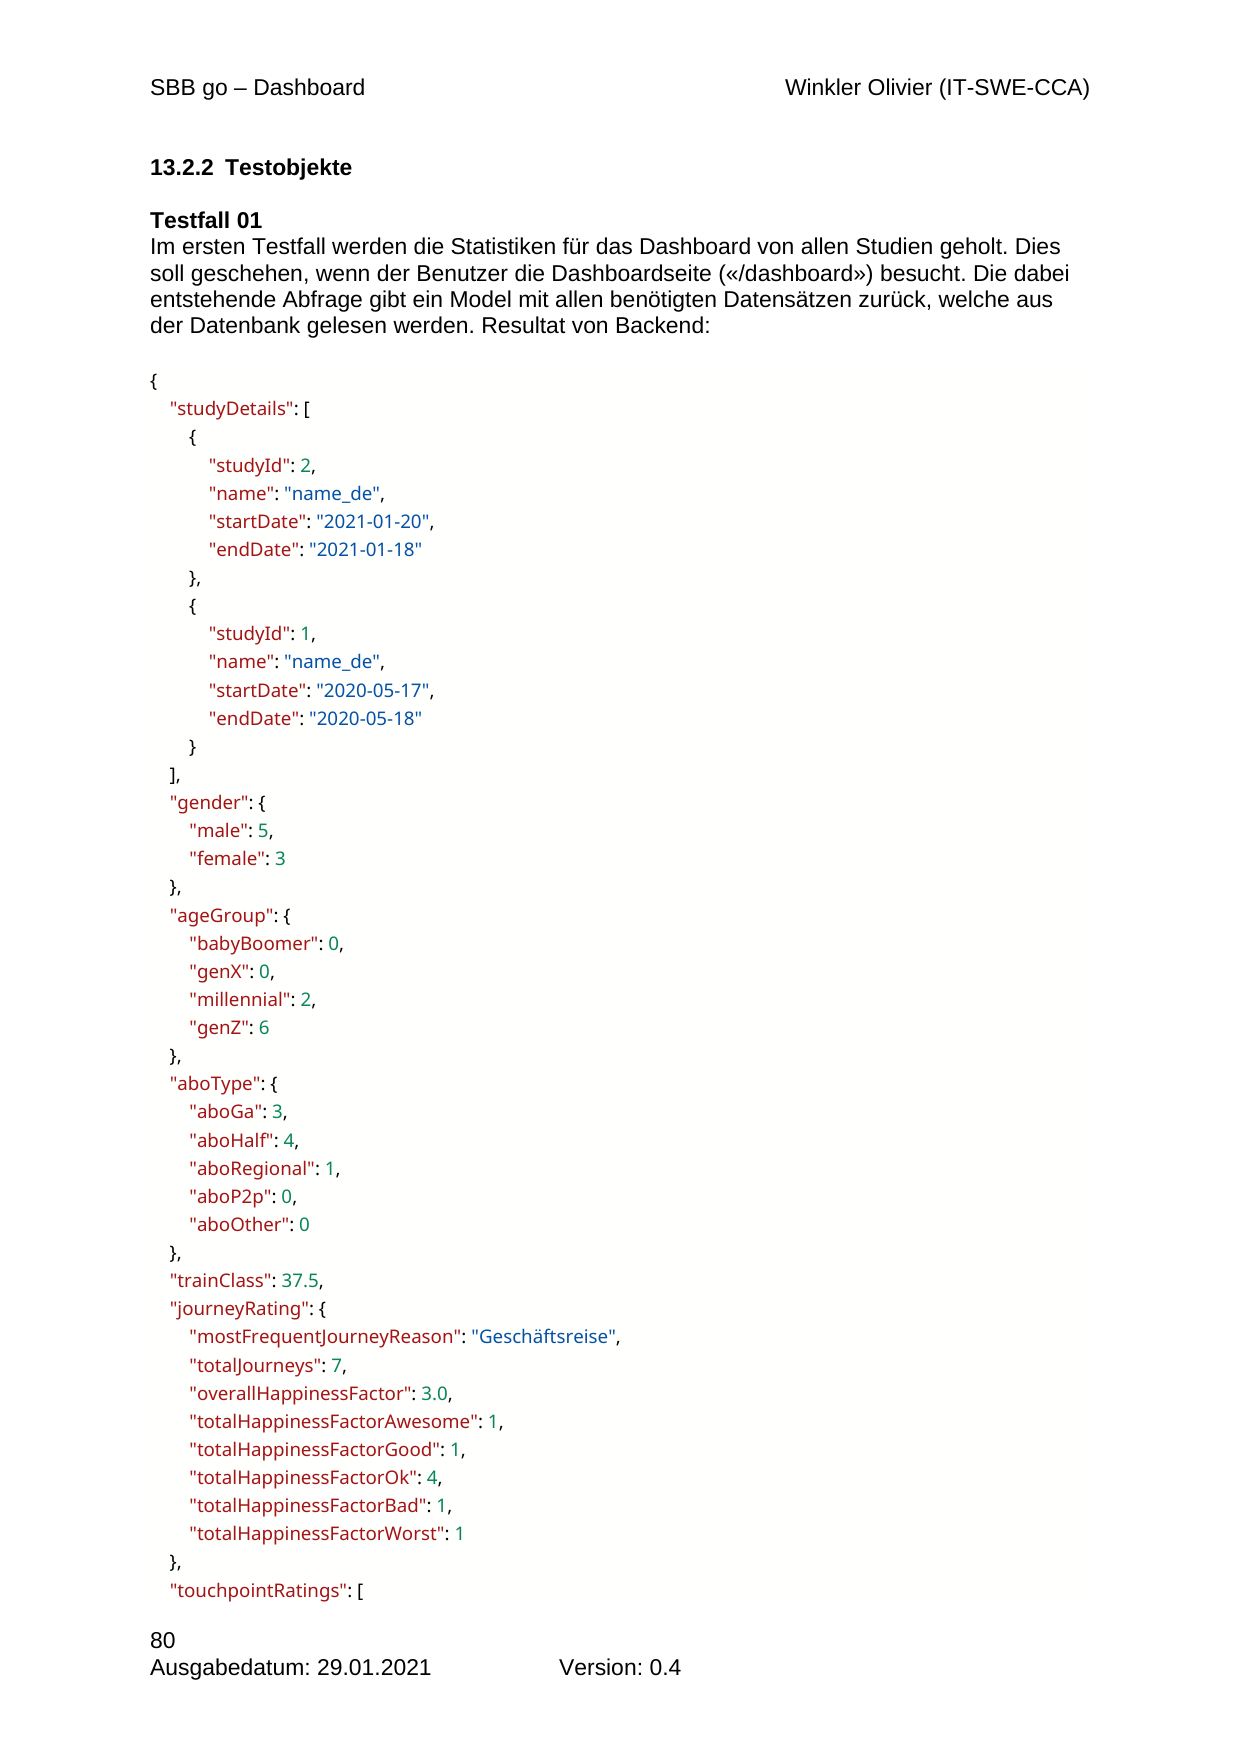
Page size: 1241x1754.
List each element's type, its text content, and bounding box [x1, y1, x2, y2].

text "overallHappinessFactor": 3.0, [150, 1377, 1090, 1406]
text "millennial": 2, [150, 984, 1090, 1012]
text "touchpointRatings": [ [150, 1574, 1090, 1602]
text "gender": { [150, 787, 1090, 815]
text "totalHappinessFactorWorst": 1 [150, 1518, 1090, 1546]
text "totalHappinessFactorBad": 1, [150, 1490, 1090, 1518]
text "endDate": "2021-01-18" [150, 534, 1090, 562]
text { [150, 365, 1090, 393]
text "mostFrequentJourneyReason": "Geschäftsreise", [150, 1321, 1090, 1349]
text { [150, 421, 1090, 449]
text "totalHappinessFactorOk": 4, [150, 1462, 1090, 1490]
text }, [150, 1040, 1090, 1068]
text "endDate": "2020-05-18" [150, 702, 1090, 731]
text "male": 5, [150, 815, 1090, 843]
text "female": 3 [150, 843, 1090, 871]
text "ageGroup": { [150, 899, 1090, 927]
text }, [150, 562, 1090, 590]
text }, [150, 1237, 1090, 1265]
text "totalHappinessFactorGood": 1, [150, 1434, 1090, 1462]
text "genX": 0, [150, 956, 1090, 984]
text "aboP2p": 0, [150, 1181, 1090, 1209]
text "genZ": 6 [150, 1012, 1090, 1040]
text "aboGa": 3, [150, 1096, 1090, 1124]
text "journeyRating": { [150, 1293, 1090, 1321]
text "aboRegional": 1, [150, 1152, 1090, 1181]
text "startDate": "2021-01-20", [150, 506, 1090, 534]
text "aboType": { [150, 1068, 1090, 1096]
text Im ersten Testfall werden die Statistiken für das Dashboard von allen Studien geholt. Dies soll geschehen, wenn der Benutzer die Dashboardseite («/dashboard») besucht. Die dabei entstehende Abfrage gibt ein Model mit allen benötigten Datensätzen zurück, welche aus der Datenbank gelesen werden. Resultat von Backend: [150, 233, 1090, 339]
text "aboOther": 0 [150, 1209, 1090, 1237]
text }, [150, 1546, 1090, 1574]
text }, [150, 871, 1090, 899]
text "startDate": "2020-05-17", [150, 674, 1090, 702]
text "totalJourneys": 7, [150, 1349, 1090, 1377]
text Testfall 01 [150, 207, 1090, 233]
text "studyId": 1, [150, 618, 1090, 646]
text "name": "name_de", [150, 646, 1090, 674]
subtitle Testobjekte [150, 154, 1090, 181]
text "studyDetails": [ [150, 393, 1090, 421]
text "babyBoomer": 0, [150, 927, 1090, 956]
text } [150, 731, 1090, 759]
text "trainClass": 37.5, [150, 1265, 1090, 1293]
text "name": "name_de", [150, 477, 1090, 506]
text "aboHalf": 4, [150, 1124, 1090, 1152]
text "studyId": 2, [150, 449, 1090, 477]
text { [150, 590, 1090, 618]
text "totalHappinessFactorAwesome": 1, [150, 1406, 1090, 1434]
text ], [150, 759, 1090, 787]
